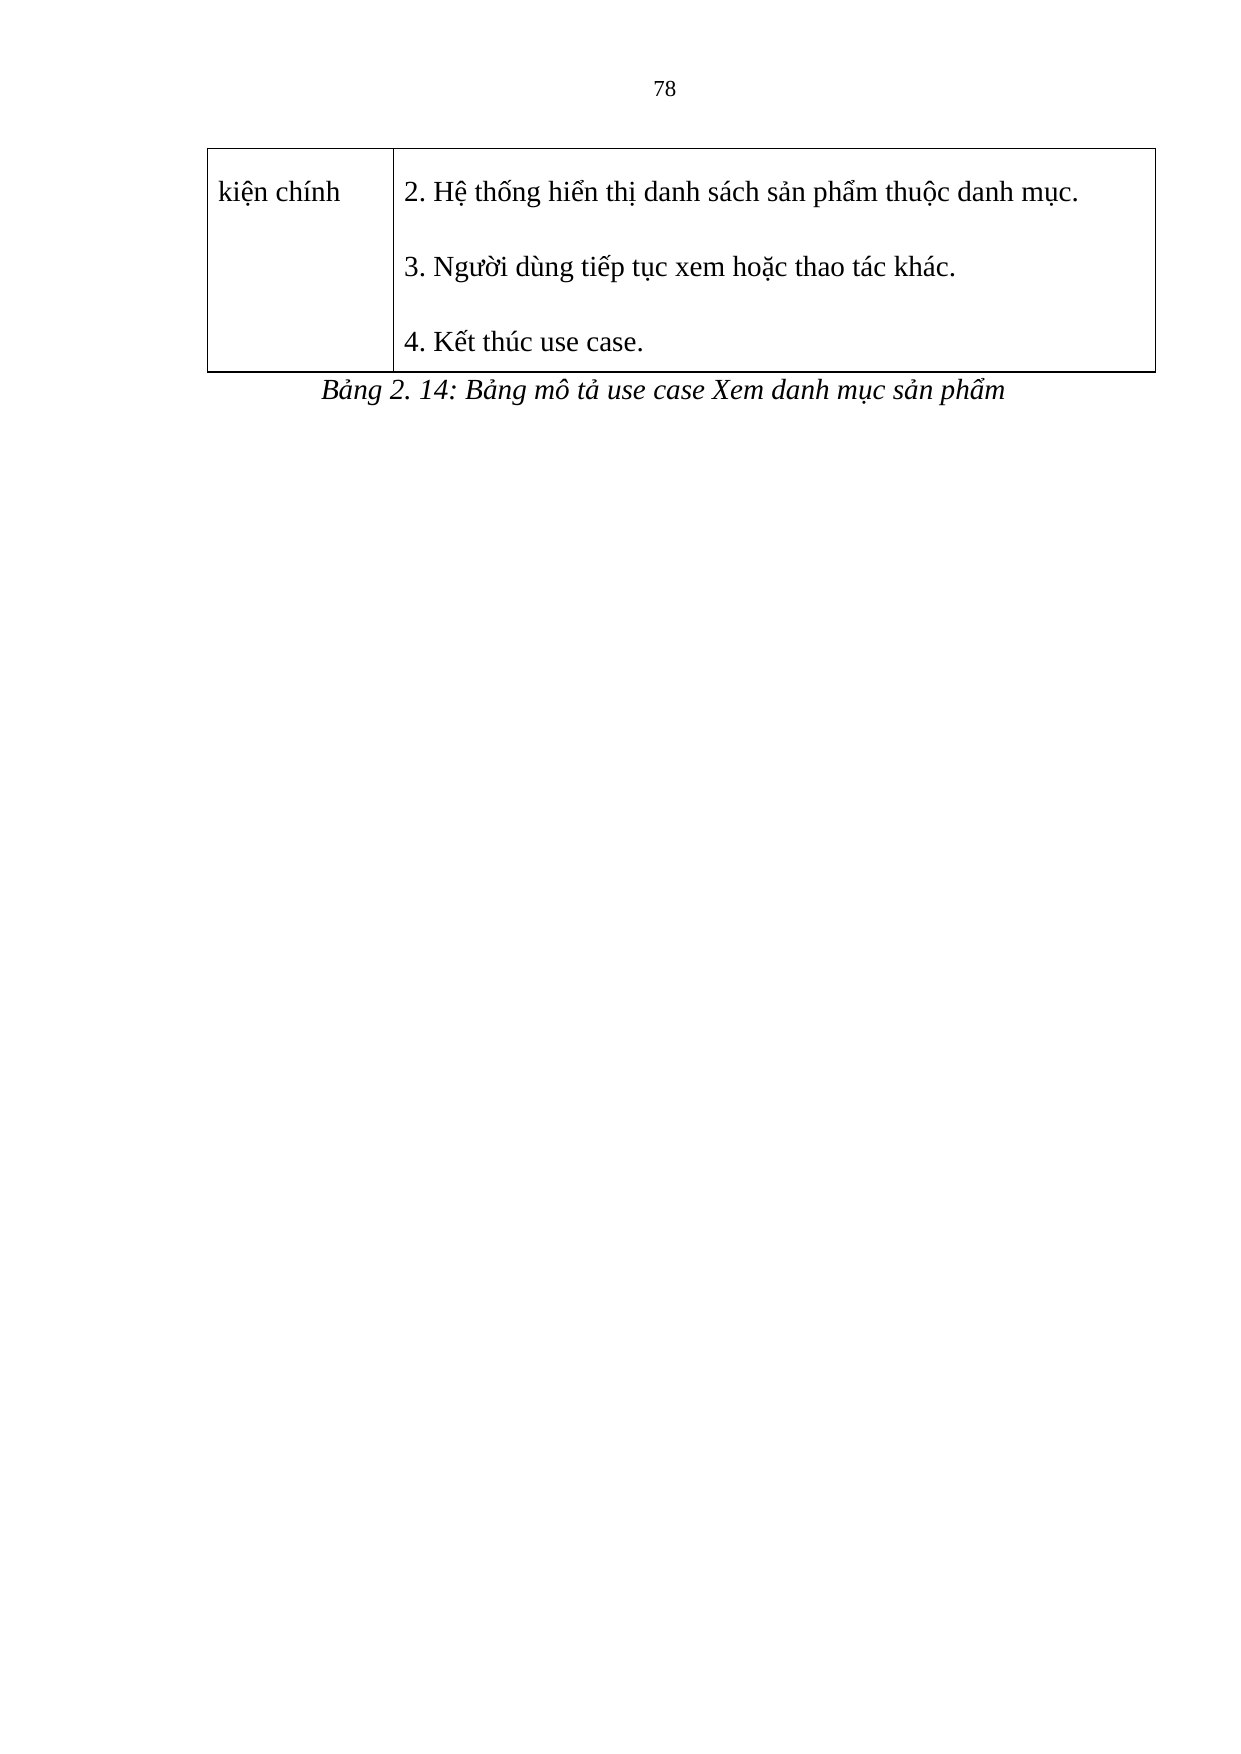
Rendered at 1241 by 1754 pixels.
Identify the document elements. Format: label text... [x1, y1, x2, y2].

text Bảng 2. 14: Bảng mô tả use case Xem danh mục sản phẩm [207, 373, 1122, 406]
